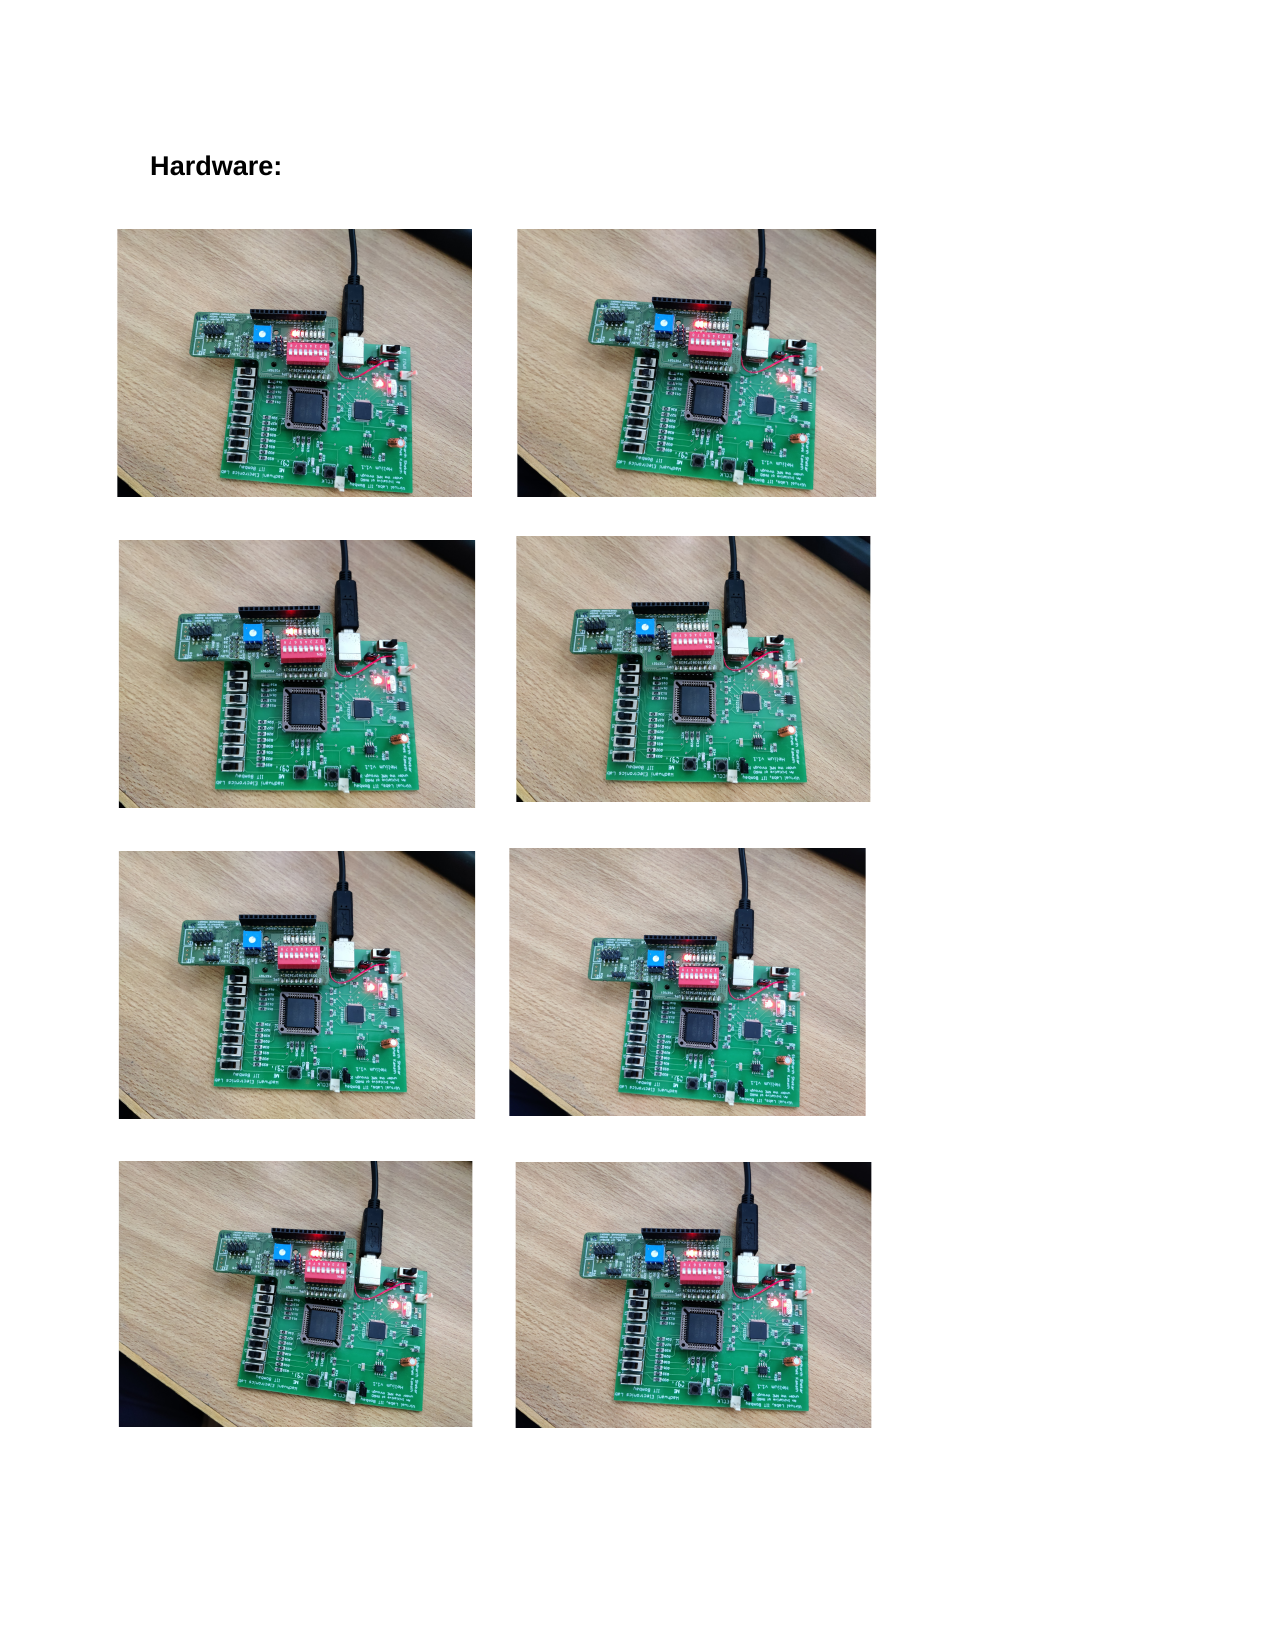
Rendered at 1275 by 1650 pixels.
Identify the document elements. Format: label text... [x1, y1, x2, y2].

picture [117, 229, 472, 497]
picture [515, 1162, 872, 1428]
picture [118, 1161, 473, 1427]
picture [509, 848, 866, 1116]
text Hardware: [150, 150, 1125, 181]
picture [118, 851, 476, 1119]
picture [516, 536, 871, 802]
picture [118, 540, 476, 808]
picture [517, 229, 877, 497]
